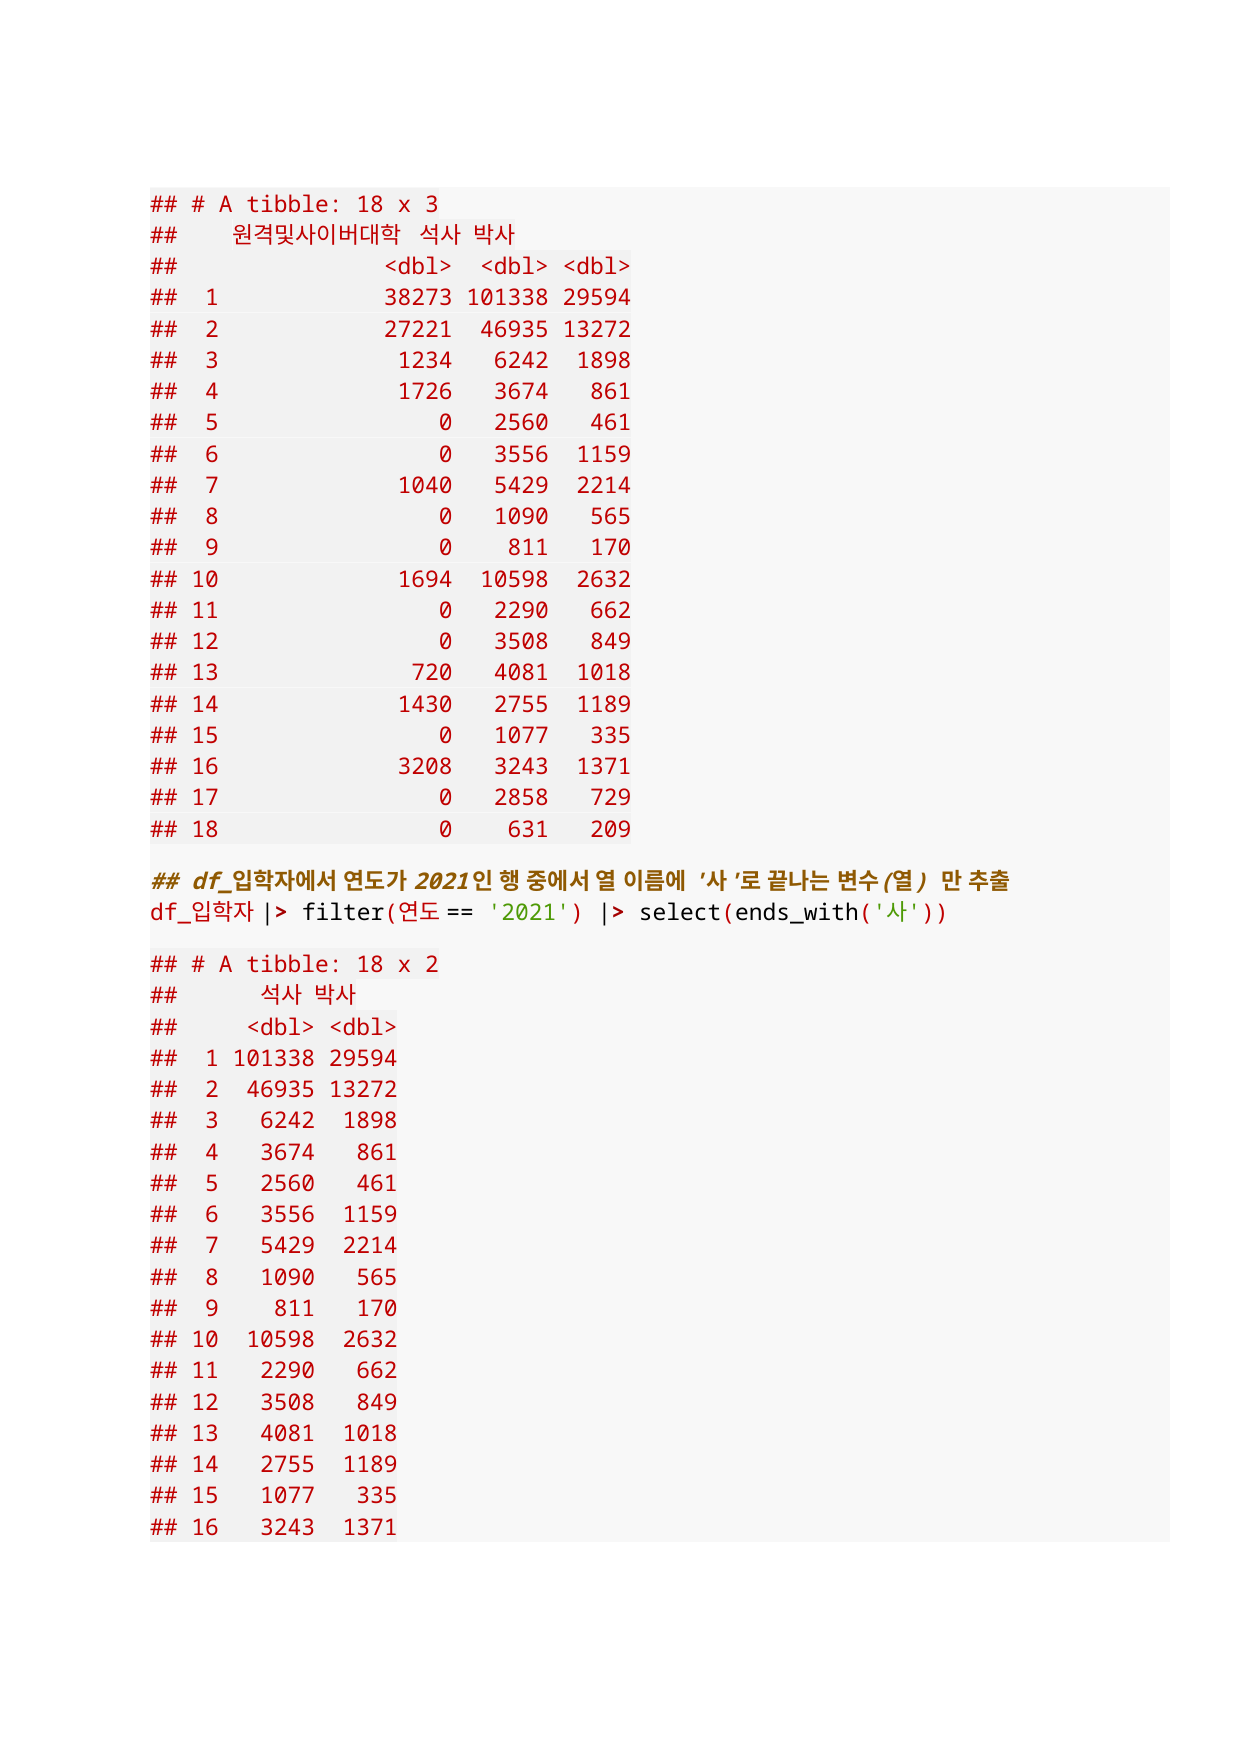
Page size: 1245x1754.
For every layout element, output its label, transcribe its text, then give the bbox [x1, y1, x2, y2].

text ## df_입학자에서 연도가 2021인 행 중에서 열 이름에 '사'로 끝나는 변수(열) 만 추출 df_입학자 |> filter(연도 == '2021') |> select(ends_with('사')) [150, 864, 1170, 927]
text ## # A tibble: 18 x 3 ## 원격및사이버대학 석사 박사 ## <dbl> <dbl> <dbl> ## 1 38273 101338 29594 ## 2 27221 46935 13272 ## 3 1234 6242 1898 ## 4 1726 3674 861 ## 5 0 2560 461 ## 6 0 3556 1159 ## 7 1040 5429 2214 ## 8 0 1090 565 ## 9 0 811 170 ## 10 1694 10598 2632 ## 11 0 2290 662 ## 12 0 3508 849 ## 13 720 4081 1018 ## 14 1430 2755 1189 ## 15 0 1077 335 ## 16 3208 3243 1371 ## 17 0 2858 729 ## 18 0 631 209 [150, 187, 1170, 844]
